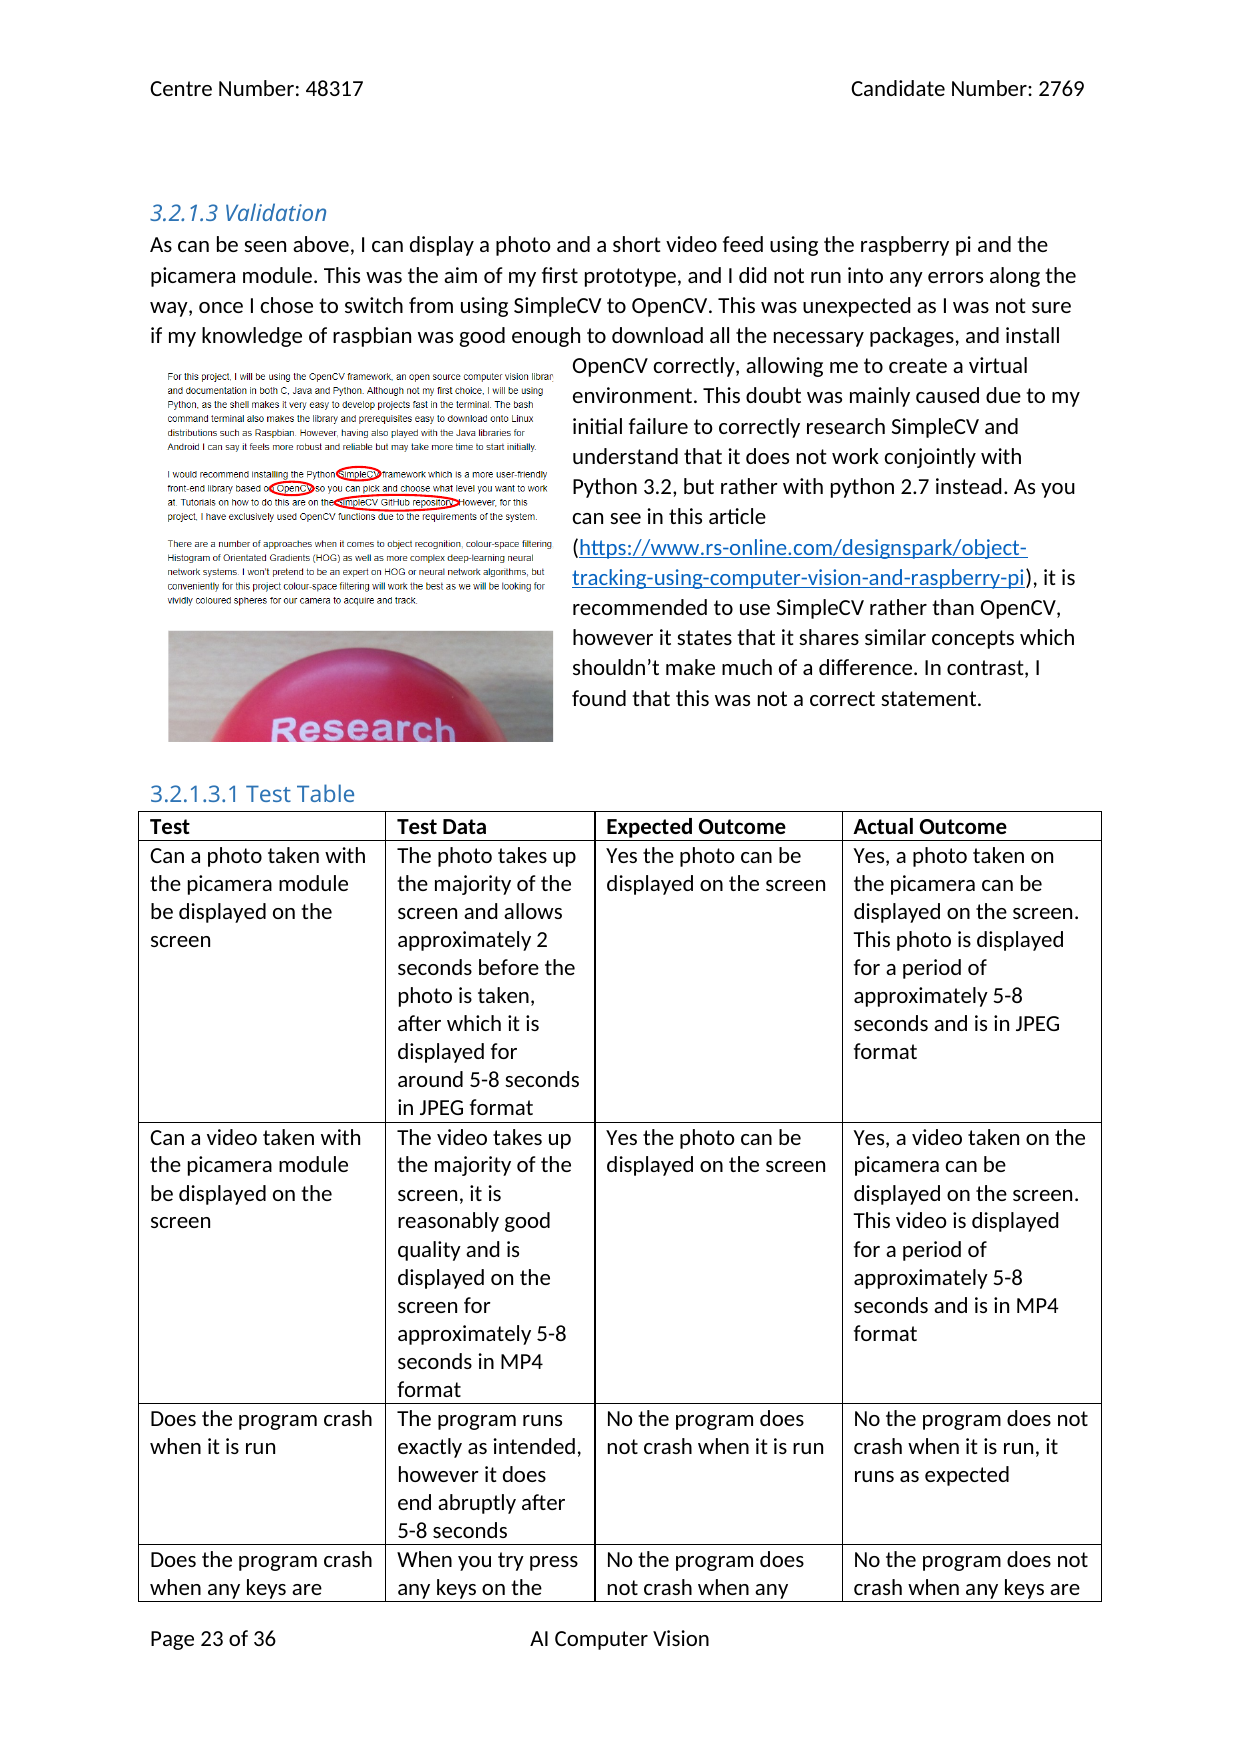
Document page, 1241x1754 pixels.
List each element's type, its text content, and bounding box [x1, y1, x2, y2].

table_cell The photo takes up the majority of the screen and allows approximately 2 seconds before the photo is taken, after which it is displayed for around 5-8 seconds in JPEG format [386, 841, 594, 1122]
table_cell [139, 1545, 385, 1601]
table_header Expected Outcome [596, 812, 842, 840]
table_cell Yes, a video taken on the picamera can be displayed on the screen. This video is displayed for a period of approximately 5-8 seconds and is in MP4 format [843, 1123, 1101, 1403]
table_cell The program runs exactly as intended, however it does end abruptly after 5-8 seconds [386, 1404, 594, 1544]
table_cell Yes the photo can be displayed on the screen [596, 841, 842, 1122]
text As can be seen above, I can display a photo and a short video feed using the raspberry pi and the picamera module. This was the aim of my first prototype, and I did not run into any errors along the way, once I chose to switch from using SimpleCV to OpenCV. This was unexpected as I was not sure if my knowledge of raspbian was good enough to download all the necessary packages, and install OpenCV correctly, allowing me to create a virtual environment. This doubt was mainly caused due to my initial failure to correctly research SimpleCV and understand that it does not work conjointly with Python 3.2, but rather with python 2.7 instead. As you can see in this article (https://www.rs-online.com/designspark/object-tracking-using-computer-vision-and-raspberry-pi), it is recommended to use SimpleCV rather than OpenCV, however it states that it shares similar concepts which shouldn’t make much of a difference. In contrast, I found that this was not a correct statement. [150, 231, 1090, 712]
table_cell Yes, a photo taken on the picamera can be displayed on the screen. This photo is displayed for a period of approximately 5-8 seconds and is in JPEG format [843, 841, 1101, 1122]
subtitle 3.2.1.3 Validation [150, 197, 1090, 228]
table_cell No the program does not crash when it is run, it runs as expected [843, 1404, 1101, 1544]
table_header Test [139, 812, 385, 840]
table_cell Does the program crash when it is run [139, 1404, 385, 1544]
table_header Actual Outcome [843, 812, 1101, 840]
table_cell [386, 1545, 594, 1601]
table_cell Can a photo taken with the picamera module be displayed on the screen [139, 841, 385, 1122]
table_header Test Data [386, 812, 594, 840]
table_cell Can a video taken with the picamera module be displayed on the screen [139, 1123, 385, 1403]
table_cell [596, 1545, 842, 1601]
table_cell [843, 1545, 1101, 1601]
subtitle 3.2.1.3.1 Test Table [150, 777, 1090, 809]
table_cell The video takes up the majority of the screen, it is reasonably good quality and is displayed on the screen for approximately 5-8 seconds in MP4 format [386, 1123, 594, 1403]
table_cell No the program does not crash when it is run [596, 1404, 842, 1544]
table_cell Yes the photo can be displayed on the screen [596, 1123, 842, 1403]
